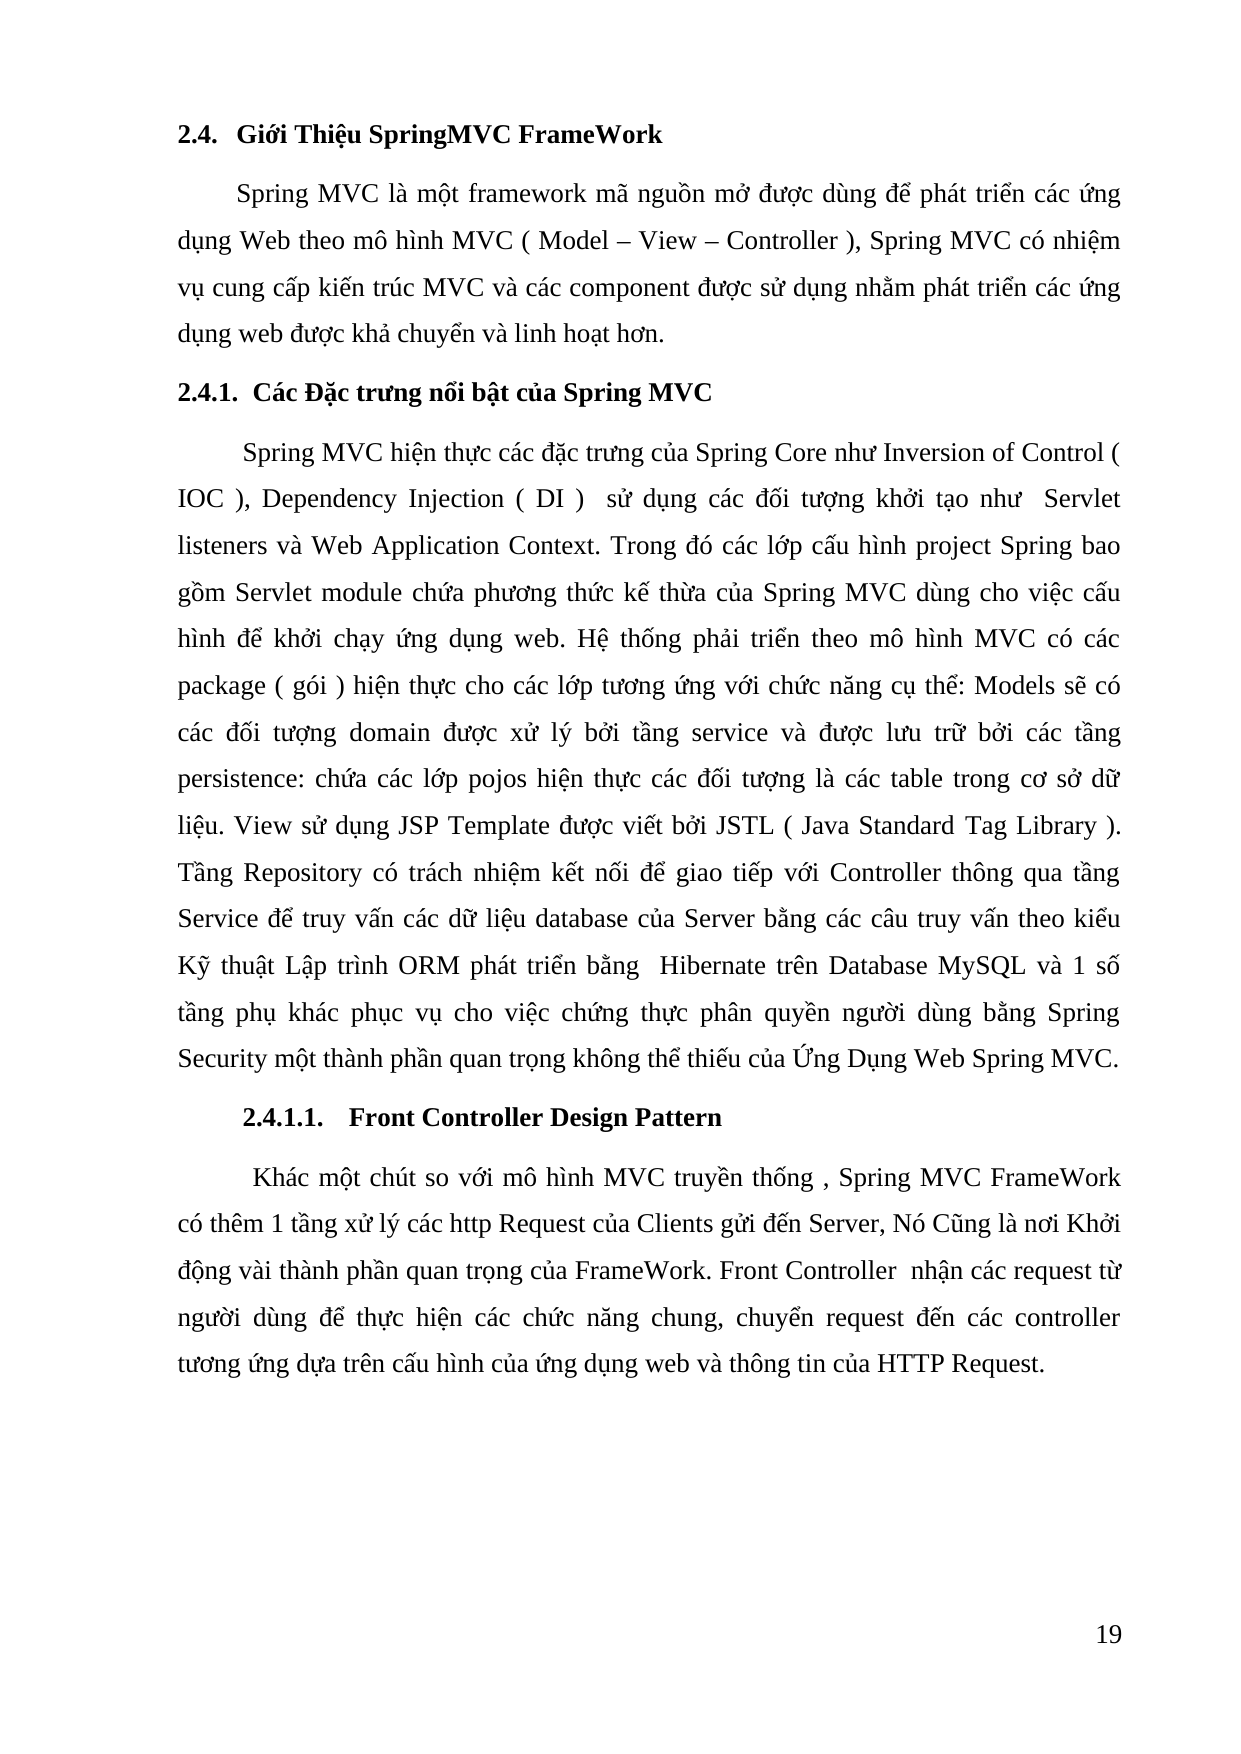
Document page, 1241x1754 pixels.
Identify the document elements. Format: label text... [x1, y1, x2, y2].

text Khác một chút so với mô hình MVC truyền thống , Spring MVC FrameWork có thêm 1 tầng xử lý các http Request của Clients gửi đến Server, Nó Cũng là nơi Khởi động vài thành phần quan trọng của FrameWork. Front Controller nhận các request từ người dùng để thực hiện các chức năng chung, chuyển request đến các controller tương ứng dựa trên cấu hình của ứng dụng web và thông tin của HTTP Request. [177, 1161, 1122, 1378]
text Spring MVC hiện thực các đặc trưng của Spring Core như Inversion of Control ( IOC ), Dependency Injection ( DI ) sử dụng các đối tượng khởi tạo như Servlet listeners và Web Application Context. Trong đó các lớp cấu hình project Spring bao gồm Servlet module chứa phương thức kế thừa của Spring MVC dùng cho việc cấu hình để khởi chạy ứng dụng web. Hệ thống phải triển theo mô hình MVC có các package ( gói ) hiện thực cho các lớp tương ứng với chức năng cụ thể: Models sẽ có các đối tượng domain được xử lý bởi tầng service và được lưu trữ bởi các tầng persistence: chứa các lớp pojos hiện thực các đối tượng là các table trong cơ sở dữ liệu. View sử dụng JSP Template được viết bởi JSTL ( Java Standard Tag Library ). Tầng Repository có trách nhiệm kết nối để giao tiếp với Controller thông qua tầng Service để truy vấn các dữ liệu database của Server bằng các câu truy vấn theo kiểu Kỹ thuật Lập trình ORM phát triển bằng Hibernate trên Database MySQL và 1 số tầng phụ khác phục vụ cho việc chứng thực phân quyền người dùng bằng Spring Security một thành phần quan trọng không thể thiếu của Ứng Dụng Web Spring MVC. [177, 436, 1122, 1073]
text Spring MVC là một framework mã nguồn mở được dùng để phát triển các ứng dụng Web theo mô hình MVC ( Model – View – Controller ), Spring MVC có nhiệm vụ cung cấp kiến trúc MVC và các component được sử dụng nhằm phát triển các ứng dụng web được khả chuyển và linh hoạt hơn. [177, 177, 1122, 348]
subtitle Các Đặc trưng nổi bật của Spring MVC [177, 376, 1122, 408]
subtitle Giới Thiệu SpringMVC FrameWork [177, 118, 1122, 149]
subtitle Front Controller Design Pattern [242, 1101, 1122, 1133]
